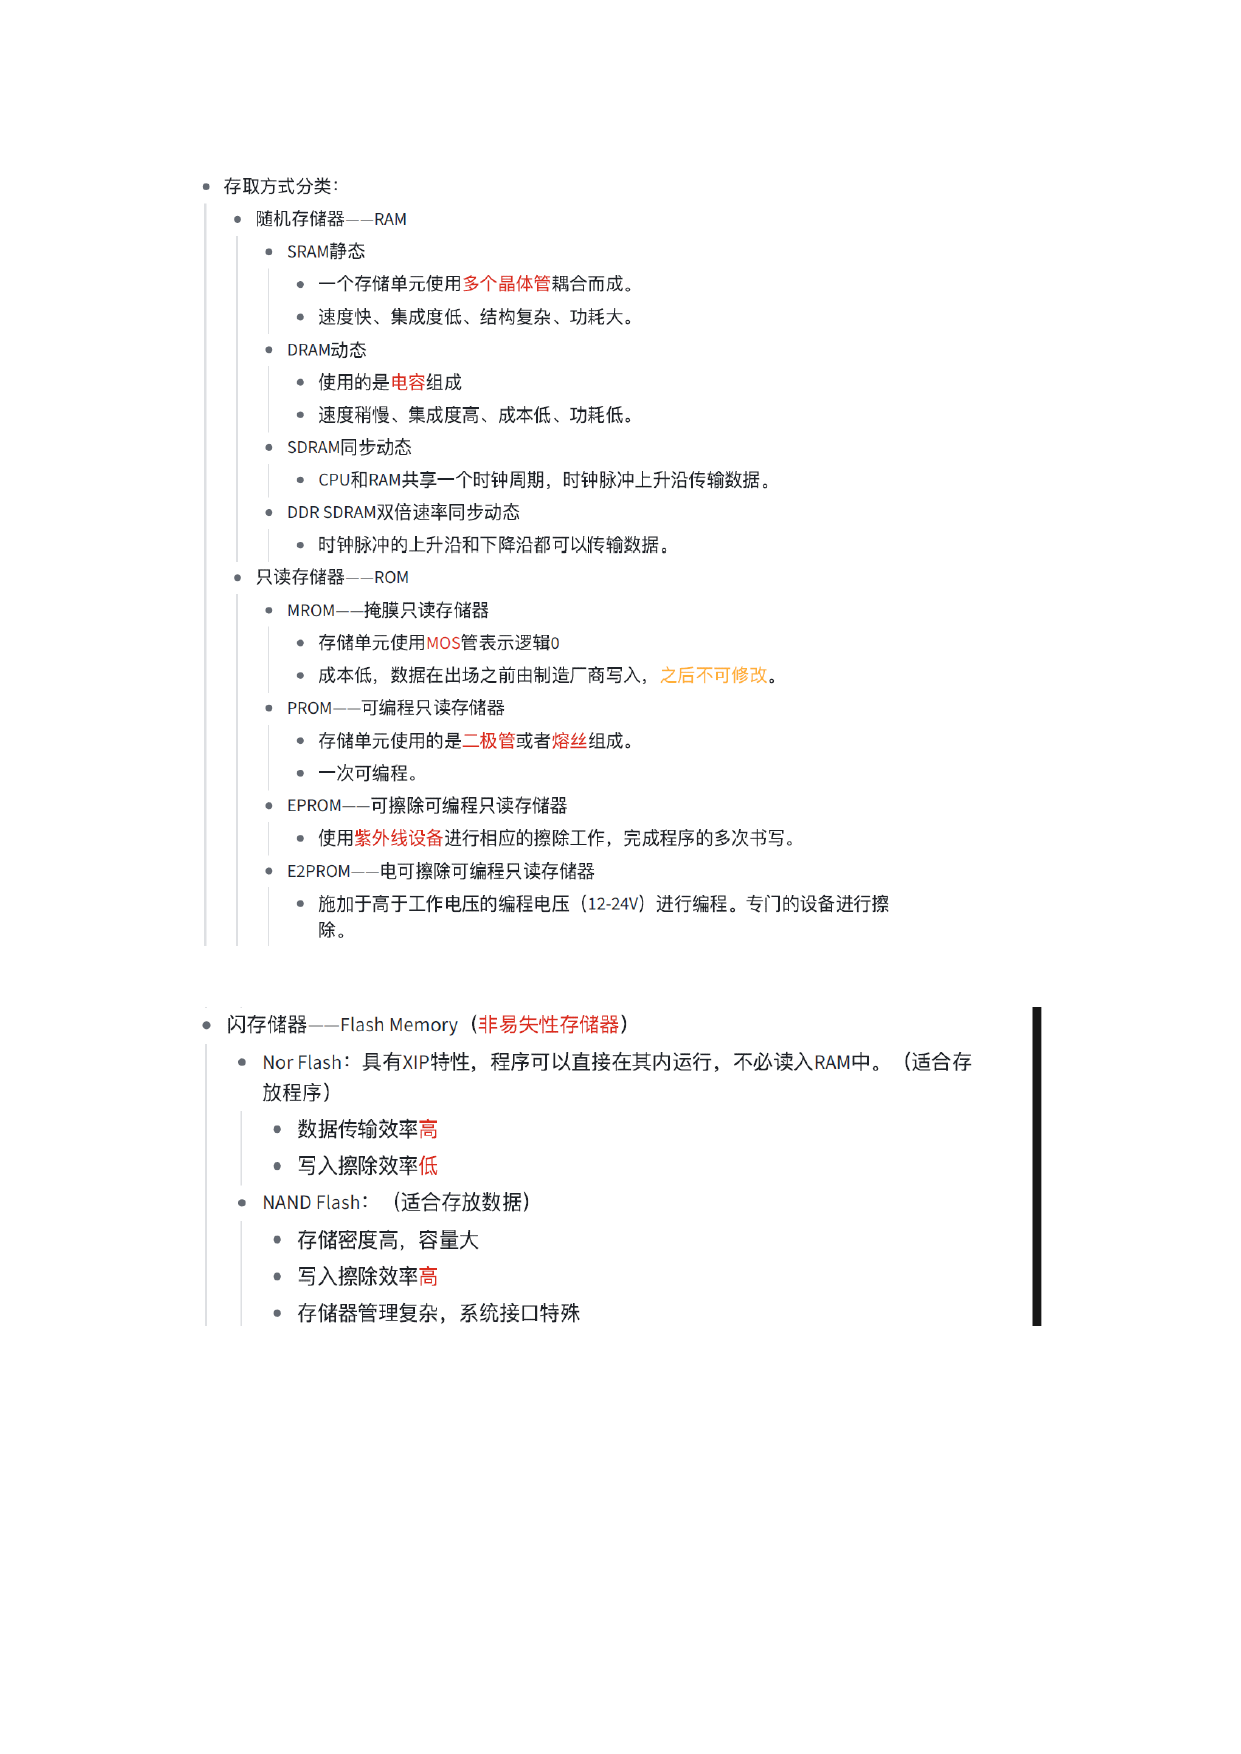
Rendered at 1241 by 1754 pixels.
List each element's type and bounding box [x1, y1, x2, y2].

picture [187, 162, 966, 946]
picture [187, 1007, 1042, 1326]
